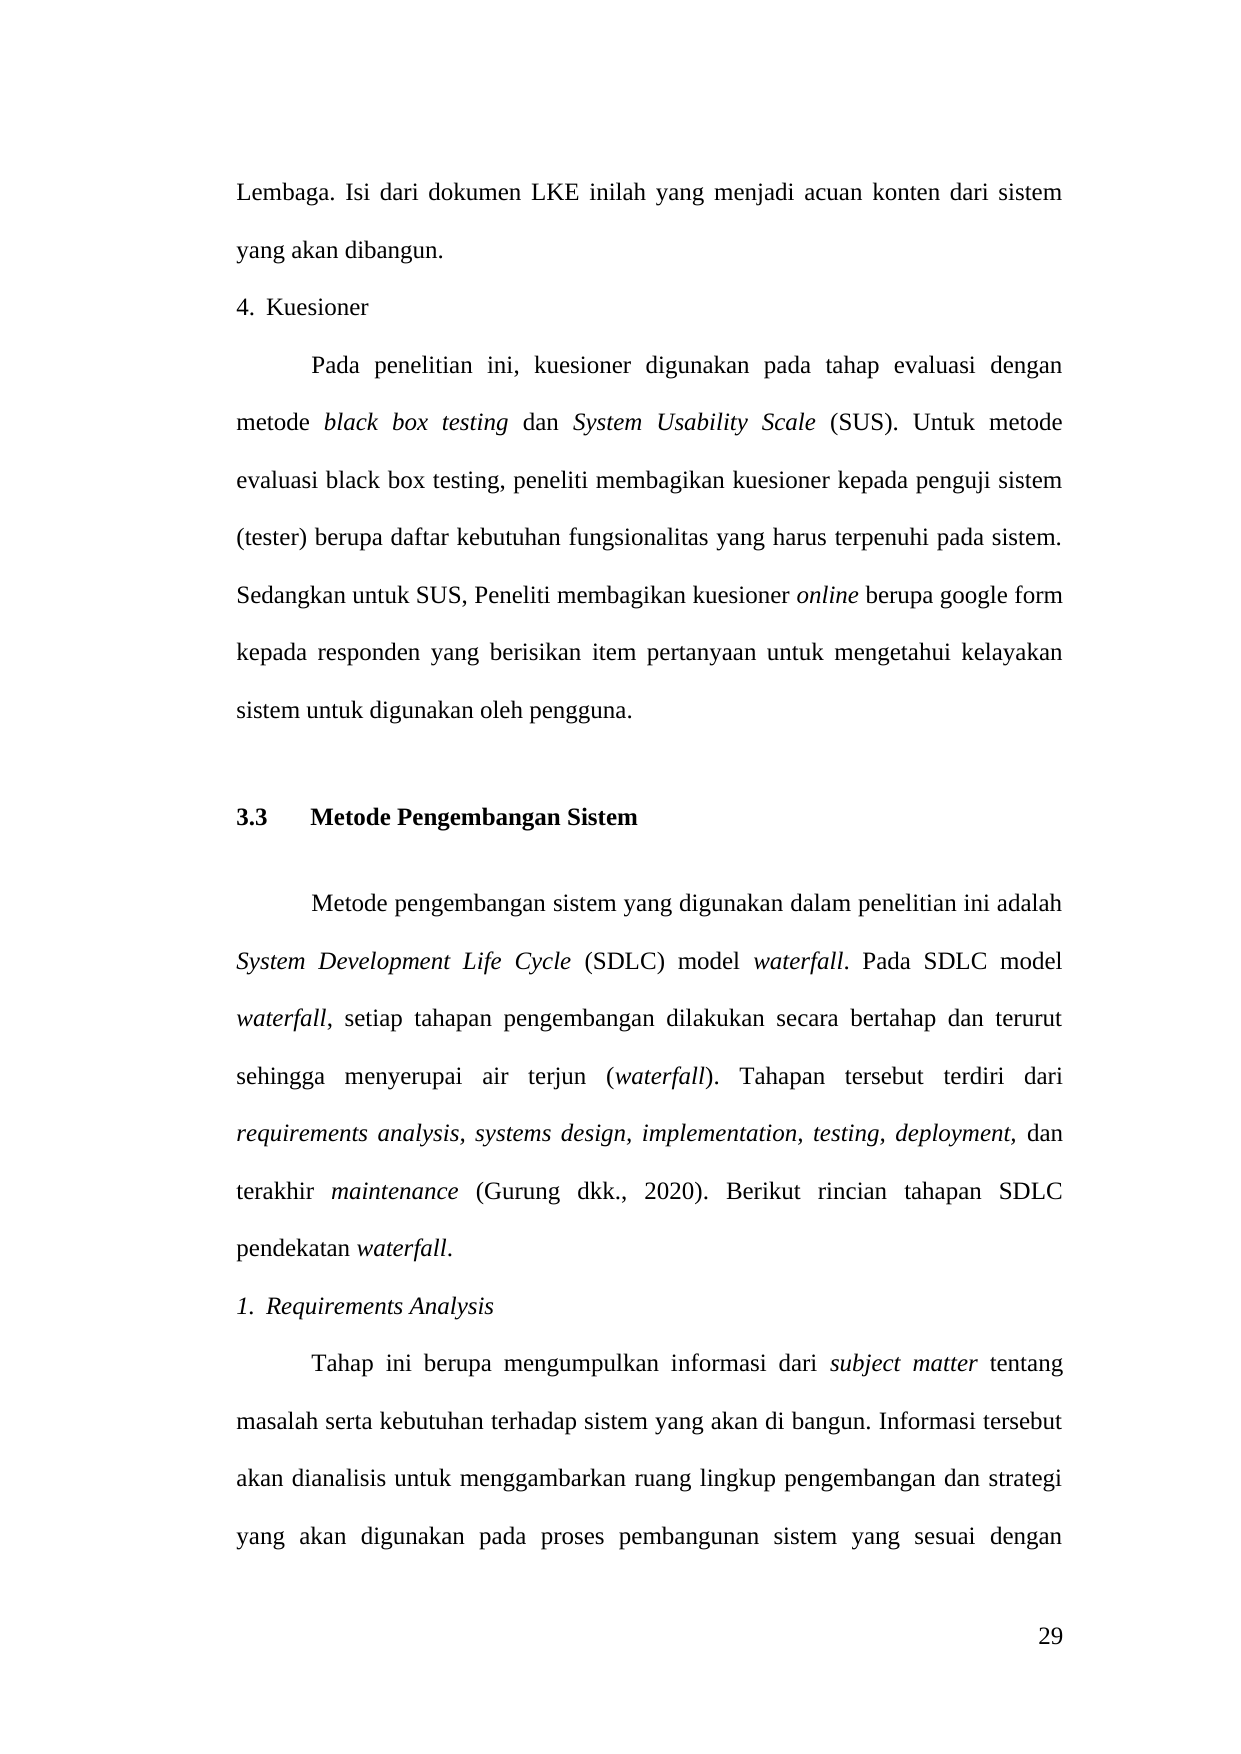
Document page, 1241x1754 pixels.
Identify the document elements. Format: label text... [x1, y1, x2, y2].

text Pada penelitian ini, kuesioner digunakan pada tahap evaluasi dengan metode black box testing dan System Usability Scale (SUS). Untuk metode evaluasi black box testing, peneliti membagikan kuesioner kepada penguji sistem (tester) berupa daftar kebutuhan fungsionalitas yang harus terpenuhi pada sistem. Sedangkan untuk SUS, Peneliti membagikan kuesioner online berupa google form kepada responden yang berisikan item pertanyaan untuk mengetahui kelayakan sistem untuk digunakan oleh pengguna. [236, 350, 1063, 723]
list Requirements Analysis [236, 1291, 1063, 1320]
subtitle Metode Pengembangan Sistem [236, 802, 1063, 831]
list Kuesioner [236, 292, 1063, 321]
text Metode pengembangan sistem yang digunakan dalam penelitian ini adalah System Development Life Cycle (SDLC) model waterfall. Pada SDLC model waterfall, setiap tahapan pengembangan dilakukan secara bertahap dan terurut sehingga menyerupai air terjun (waterfall). Tahapan tersebut terdiri dari requirements analysis, systems design, implementation, testing, deployment, dan terakhir maintenance . Berikut rincian tahapan SDLC pendekatan waterfall. [236, 888, 1063, 1262]
